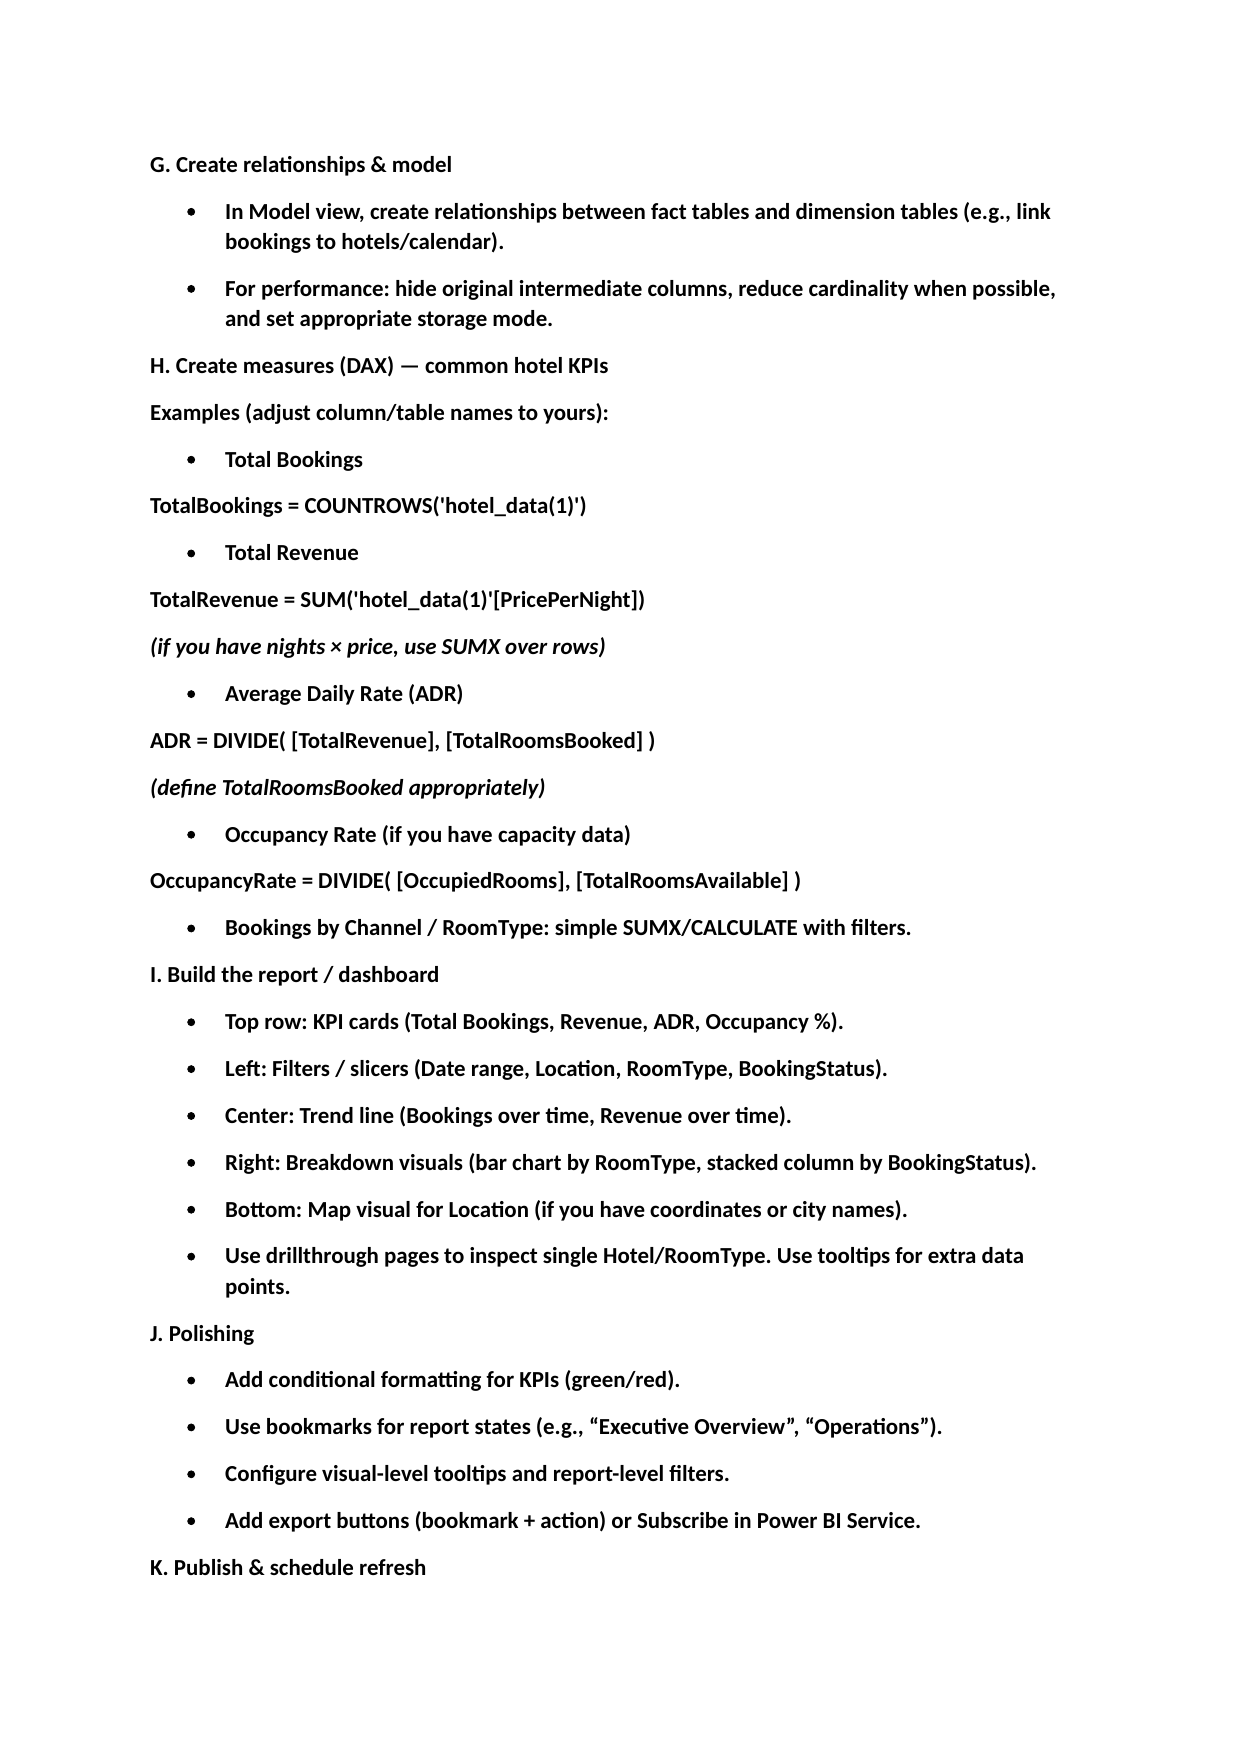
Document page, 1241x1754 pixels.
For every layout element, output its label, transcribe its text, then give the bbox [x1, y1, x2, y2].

list Use bookmarks for report states (e.g., “Executive Overview”, “Operations”). [187, 1412, 1090, 1441]
list Total Revenue [187, 538, 1090, 567]
text OccupancyRate = DIVIDE( [OccupiedRooms], [TotalRoomsAvailable] ) [150, 867, 1090, 895]
text ADR = DIVIDE( [TotalRevenue], [TotalRoomsBooked] ) [150, 726, 1090, 754]
list Bottom: Map visual for Location (if you have coordinates or city names). [187, 1195, 1090, 1223]
text K. Publish & schedule refresh [150, 1553, 1090, 1581]
list Bookings by Channel / RoomType: simple SUMX/CALCULATE with filters. [187, 913, 1090, 942]
text J. Polishing [150, 1319, 1090, 1347]
list Total Bookings [187, 445, 1090, 473]
list Center: Trend line (Bookings over time, Revenue over time). [187, 1101, 1090, 1129]
list For performance: hide original intermediate columns, reduce cardinality when possible, and set appropriate storage mode. [187, 274, 1090, 332]
text (if you have nights × price, use SUMX over rows) [150, 632, 1090, 660]
text Examples (adjust column/table names to yours): [150, 398, 1090, 426]
text TotalBookings = COUNTROWS('hotel_data(1)') [150, 492, 1090, 520]
text H. Create measures (DAX) — common hotel KPIs [150, 351, 1090, 379]
text G. Create relationships & model [150, 150, 1090, 178]
list In Model view, create relationships between fact tables and dimension tables (e.g., link bookings to hotels/calendar). [187, 197, 1090, 255]
list Occupancy Rate (if you have capacity data) [187, 820, 1090, 848]
list Left: Filters / slicers (Date range, Location, RoomType, BookingStatus). [187, 1054, 1090, 1082]
list Top row: KPI cards (Total Bookings, Revenue, ADR, Occupancy %). [187, 1007, 1090, 1035]
list Add export buttons (bookmark + action) or Subscribe in Power BI Service. [187, 1506, 1090, 1534]
list Configure visual-level tooltips and report-level filters. [187, 1459, 1090, 1487]
list Average Daily Rate (ADR) [187, 679, 1090, 707]
text TotalRevenue = SUM('hotel_data(1)'[PricePerNight]) [150, 585, 1090, 613]
text (define TotalRoomsBooked appropriately) [150, 773, 1090, 801]
list Use drillthrough pages to inspect single Hotel/RoomType. Use tooltips for extra data points. [187, 1242, 1090, 1300]
list Add conditional formatting for KPIs (green/red). [187, 1366, 1090, 1394]
list Right: Breakdown visuals (bar chart by RoomType, stacked column by BookingStatus). [187, 1148, 1090, 1176]
text I. Build the report / dashboard [150, 960, 1090, 988]
